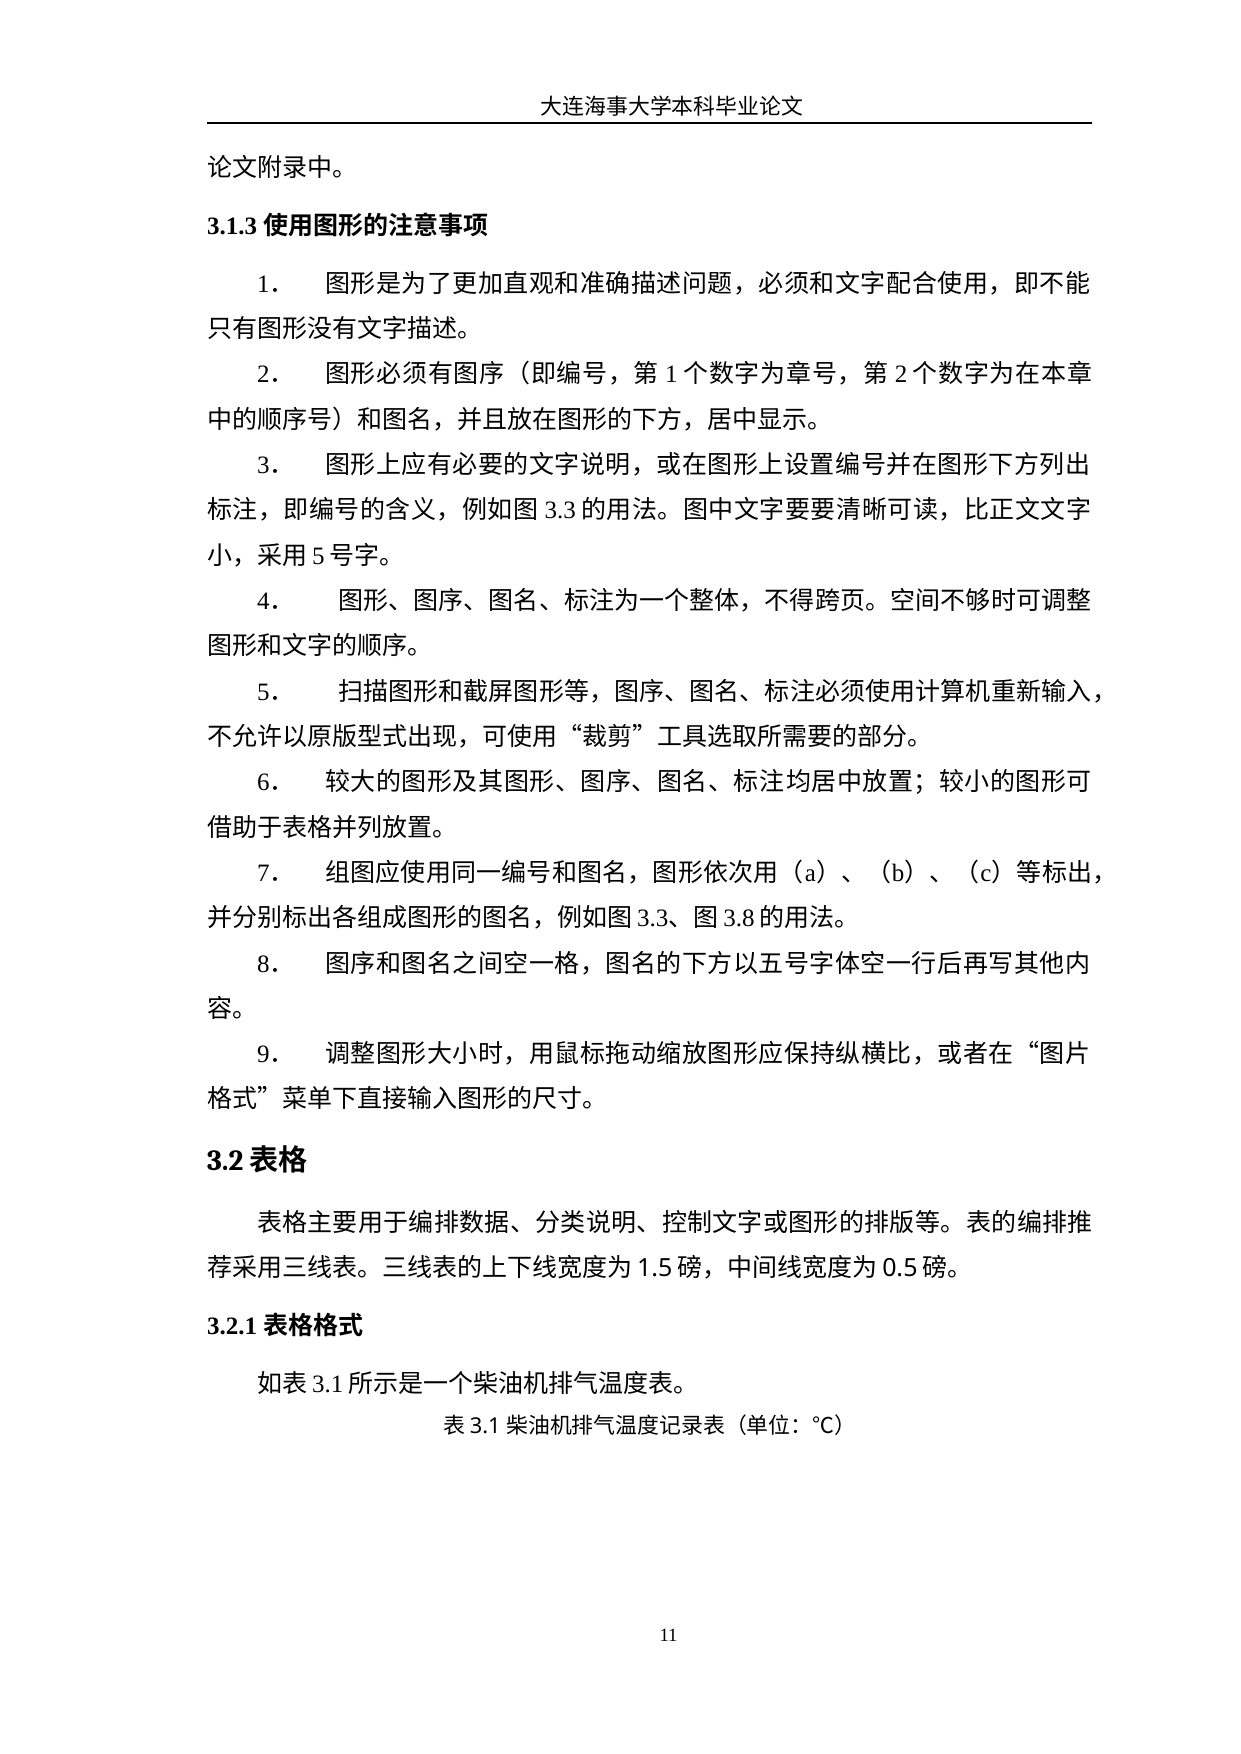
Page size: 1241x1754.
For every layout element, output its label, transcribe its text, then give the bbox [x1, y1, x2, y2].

text 表格主要用于编排数据、分类说明、控制文字或图形的排版等。表的编排推荐采用三线表。三线表的上下线宽度为1.5磅，中间线宽度为0.5磅。 [207, 1202, 1092, 1284]
list 图序和图名之间空一格，图名的下方以五号字体空一行后再写其他内容。 [207, 943, 1092, 1024]
subtitle 3.2 表格 [207, 1137, 1092, 1179]
list 较大的图形及其图形、图序、图名、标注均居中放置；较小的图形可借助于表格并列放置。 [207, 762, 1092, 843]
list 图形是为了更加直观和准确描述问题，必须和文字配合使用，即不能只有图形没有文字描述。 [207, 263, 1092, 345]
list 图形、图序、图名、标注为一个整体，不得跨页。空间不够时可调整图形和文字的顺序。 [207, 581, 1092, 662]
list 调整图形大小时，用鼠标拖动缩放图形应保持纵横比，或者在“图片格式”菜单下直接输入图形的尺寸。 [207, 1034, 1092, 1115]
subtitle 3.1.3 使用图形的注意事项 [207, 206, 1092, 242]
list 图形必须有图序（即编号，第1个数字为章号，第2个数字为在本章中的顺序号）和图名，并且放在图形的下方，居中显示。 [207, 354, 1092, 436]
text 如表3.1所示是一个柴油机排气温度表。 [207, 1363, 1092, 1399]
subtitle 3.2.1 表格格式 [207, 1305, 1092, 1341]
text 表3.1 柴油机排气温度记录表（单位：℃） [207, 1408, 1092, 1440]
list 扫描图形和截屏图形等，图序、图名、标注必须使用计算机重新输入，不允许以原版型式出现，可使用“裁剪”工具选取所需要的部分。 [207, 671, 1092, 753]
list 组图应使用同一编号和图名，图形依次用（a）、（b）、（c）等标出，并分别标出各组成图形的图名，例如图3.3、图3.8的用法。 [207, 852, 1092, 934]
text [207, 148, 1092, 184]
list 图形上应有必要的文字说明，或在图形上设置编号并在图形下方列出标注，即编号的含义，例如图3.3的用法。图中文字要要清晰可读，比正文文字小，采用5号字。 [207, 444, 1092, 571]
